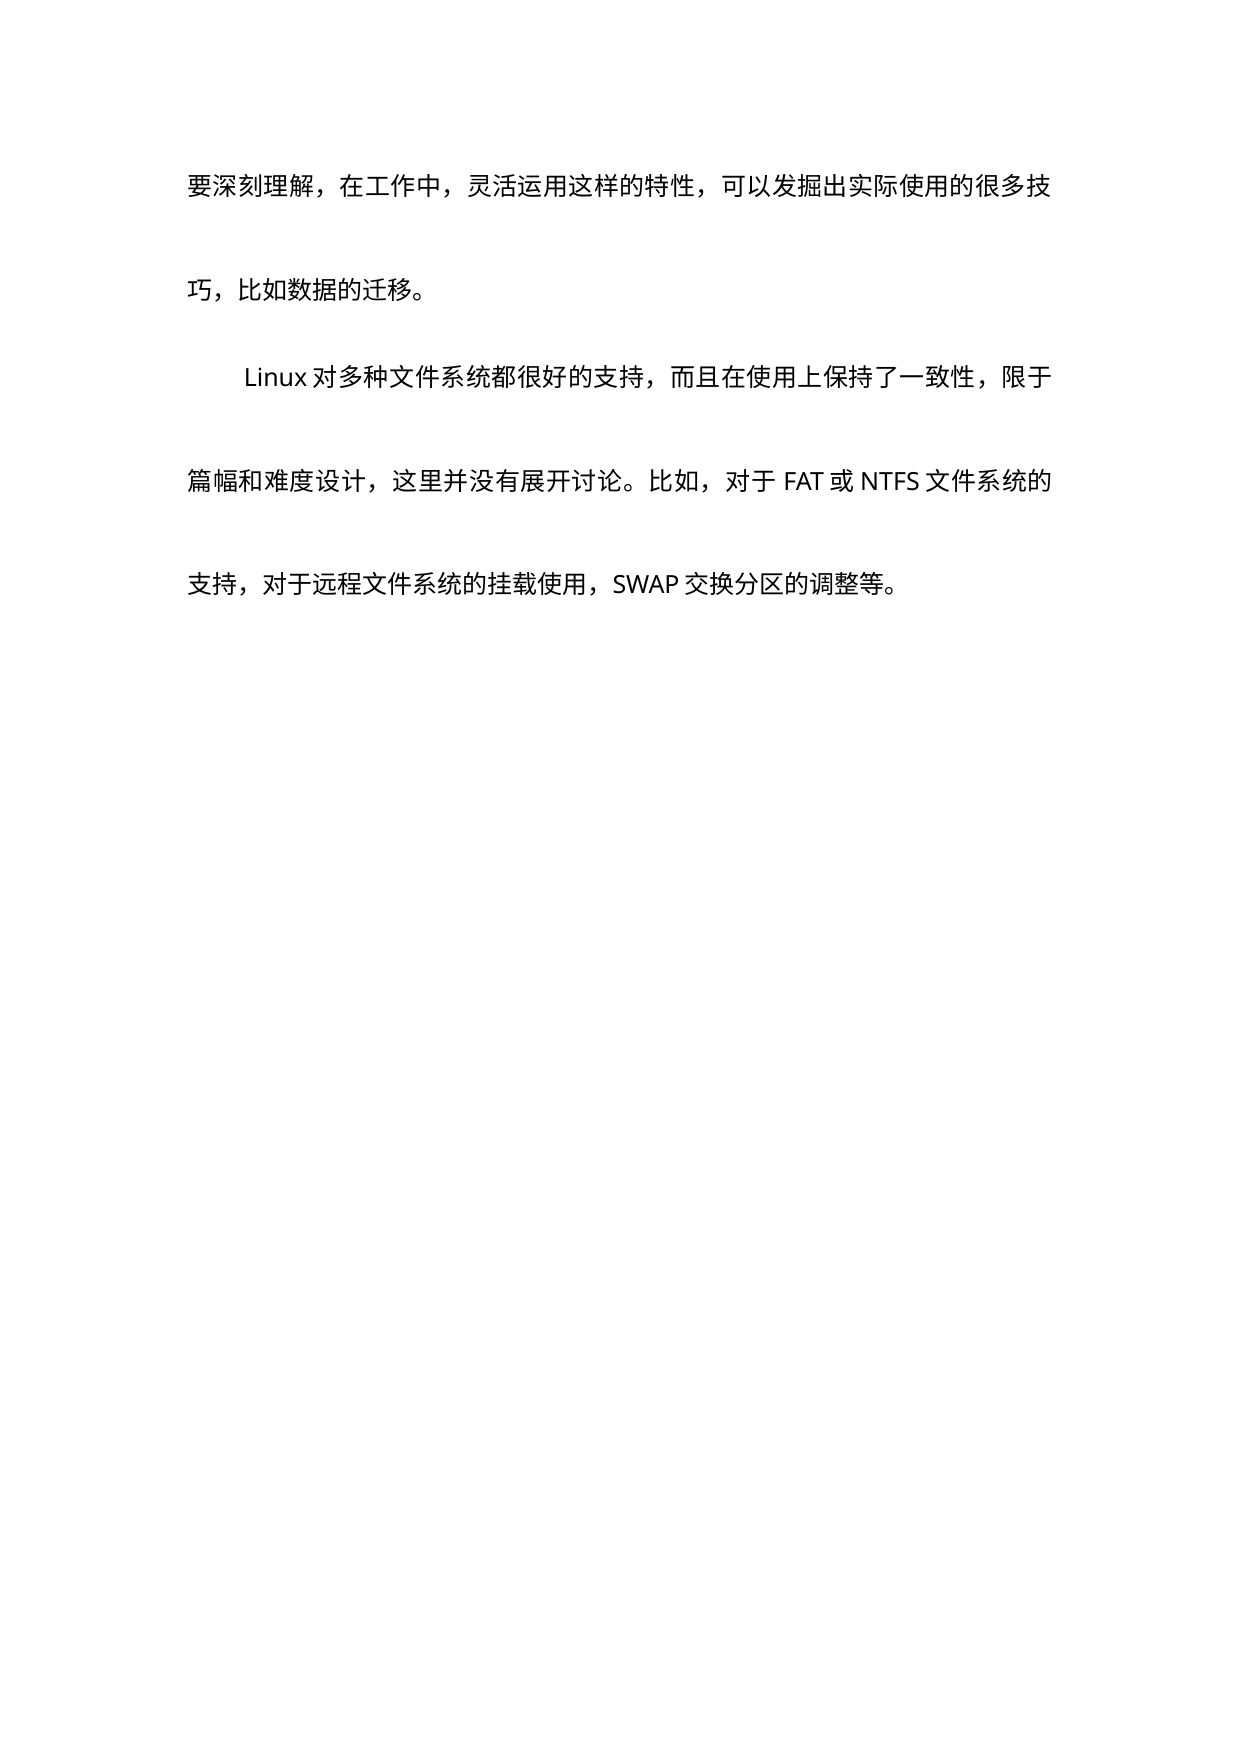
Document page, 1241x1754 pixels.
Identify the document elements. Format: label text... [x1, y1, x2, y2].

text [187, 150, 1053, 323]
text Linux对多种文件系统都很好的支持，而且在使用上保持了一致性，限于篇幅和难度设计，这里并没有展开讨论。比如，对于FAT或NTFS文件系统的支持，对于远程文件系统的挂载使用，SWAP交换分区的调整等。 [187, 341, 1053, 618]
